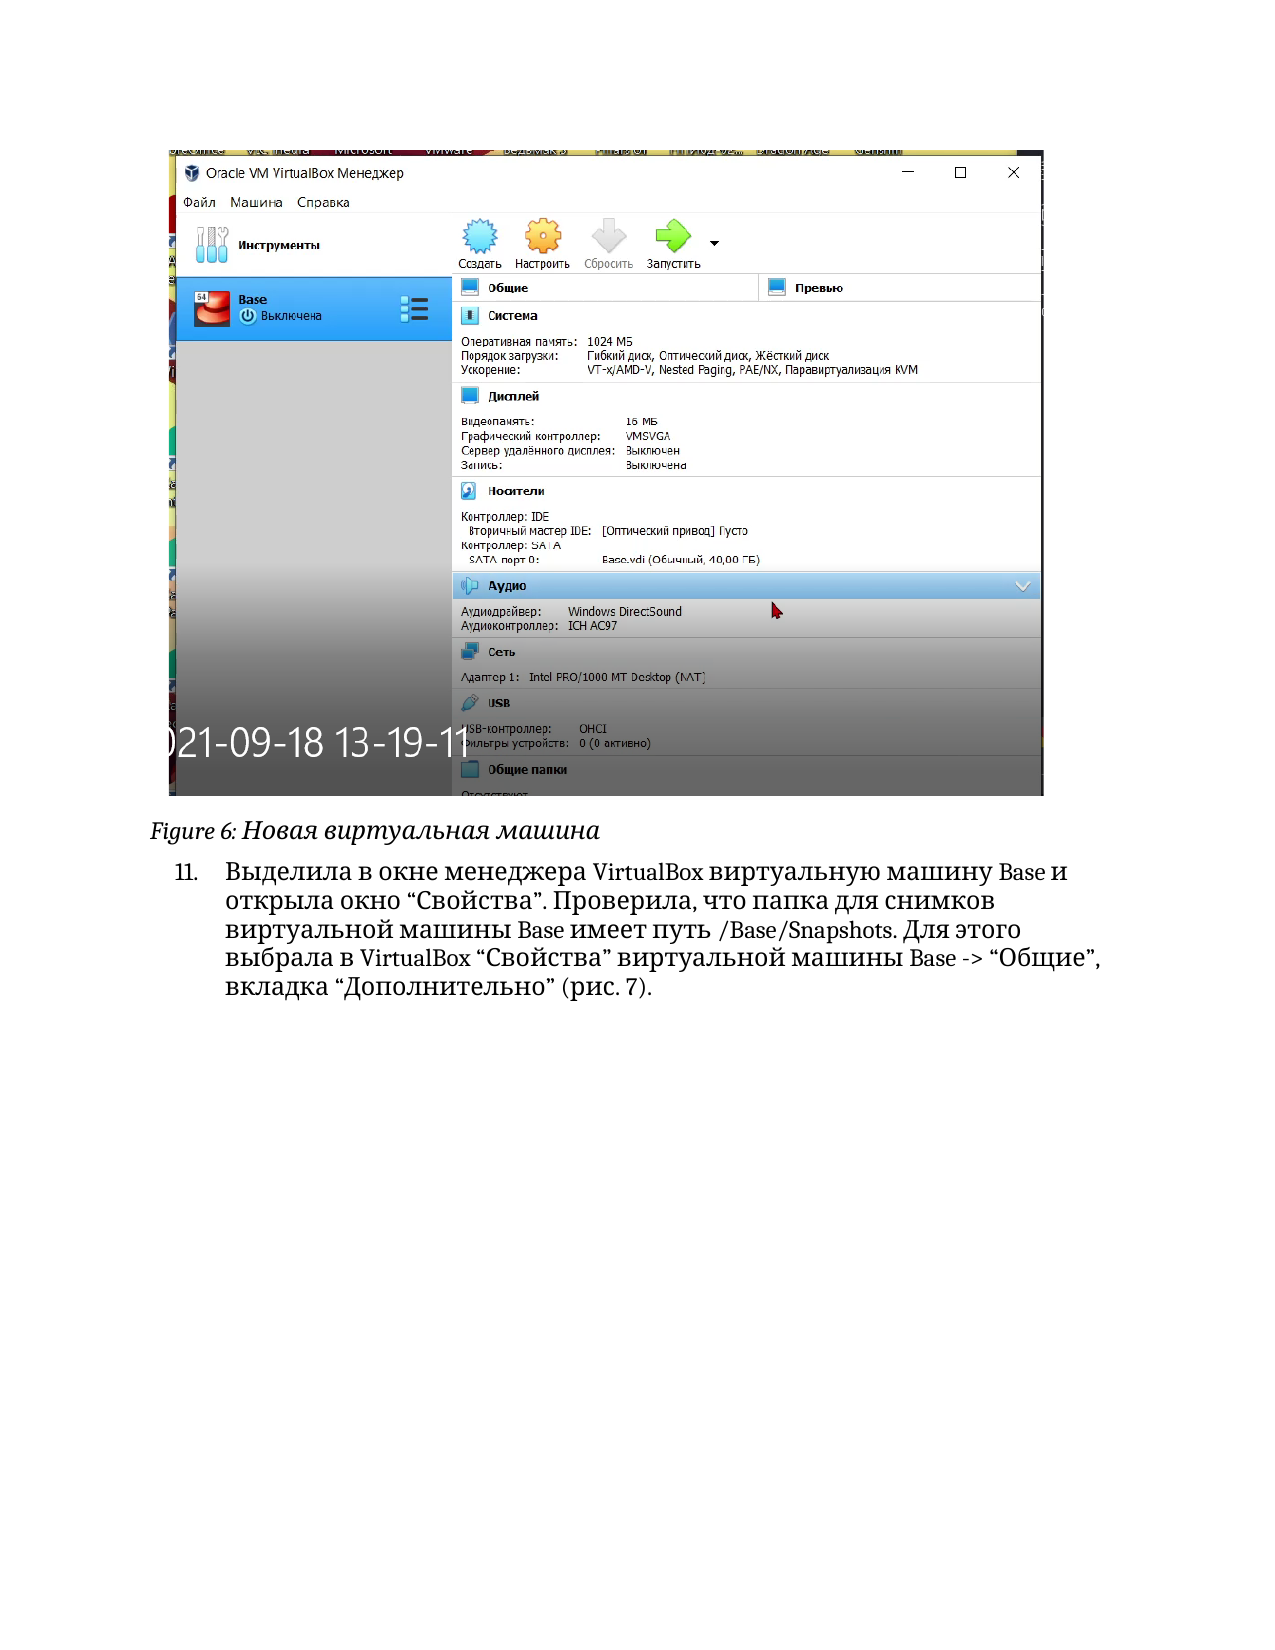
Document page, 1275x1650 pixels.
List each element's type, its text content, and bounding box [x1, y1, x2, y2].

list Выделила в окне менеджера VirtualBox виртуальную машину Base и открыла окно “Свойства”. Проверила, что папка для снимков виртуальной машины Base имеет путь /Base/Snapshots. Для этого выбрала в VirtualBox “Свойства” виртуальной машины Base -> “Общие”, вкладка “Дополнительно” (рис. 7). [175, 858, 1125, 1002]
text Figure 6: Новая виртуальная машина [150, 817, 1125, 846]
picture [168, 150, 1044, 796]
